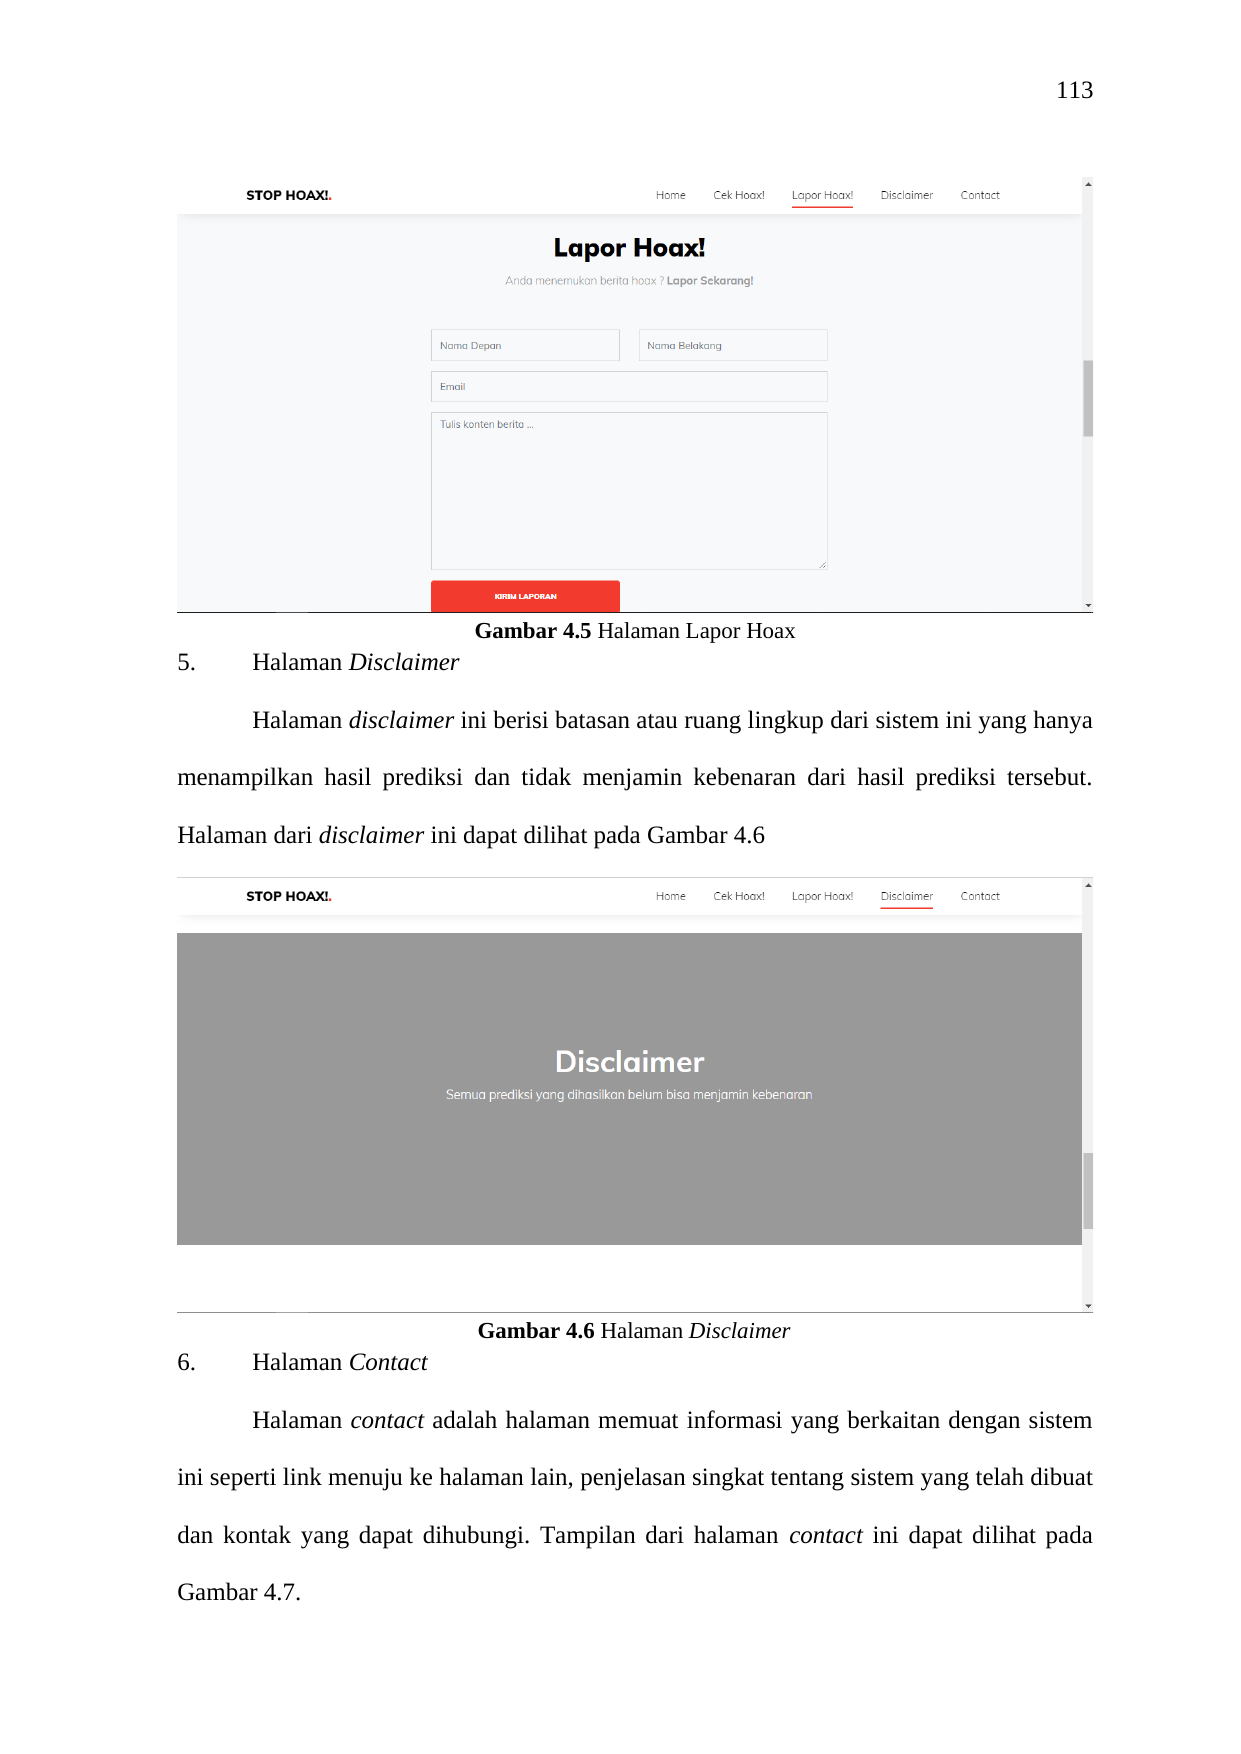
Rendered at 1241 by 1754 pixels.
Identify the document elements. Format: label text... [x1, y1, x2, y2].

text 5. Halaman Disclaimer [177, 647, 1093, 676]
text Halaman contact adalah halaman memuat informasi yang berkaitan dengan sistem ini seperti link menuju ke halaman lain, penjelasan singkat tentang sistem yang telah dibuat dan kontak yang dapat dihubungi. Tampilan dari halaman contact ini dapat dilihat pada Gambar 4.7. [177, 1405, 1093, 1606]
text Gambar 4.5 Halaman Lapor Hoax [177, 617, 1093, 644]
picture [177, 177, 1094, 613]
picture [177, 877, 1094, 1313]
text 6. Halaman Contact [177, 1347, 1093, 1376]
text Gambar 4.6 Halaman Disclaimer [177, 1317, 1093, 1343]
text Halaman disclaimer ini berisi batasan atau ruang lingkup dari sistem ini yang hanya menampilkan hasil prediksi dan tidak menjamin kebenaran dari hasil prediksi tersebut. Halaman dari disclaimer ini dapat dilihat pada Gambar 4.6 [177, 705, 1093, 849]
